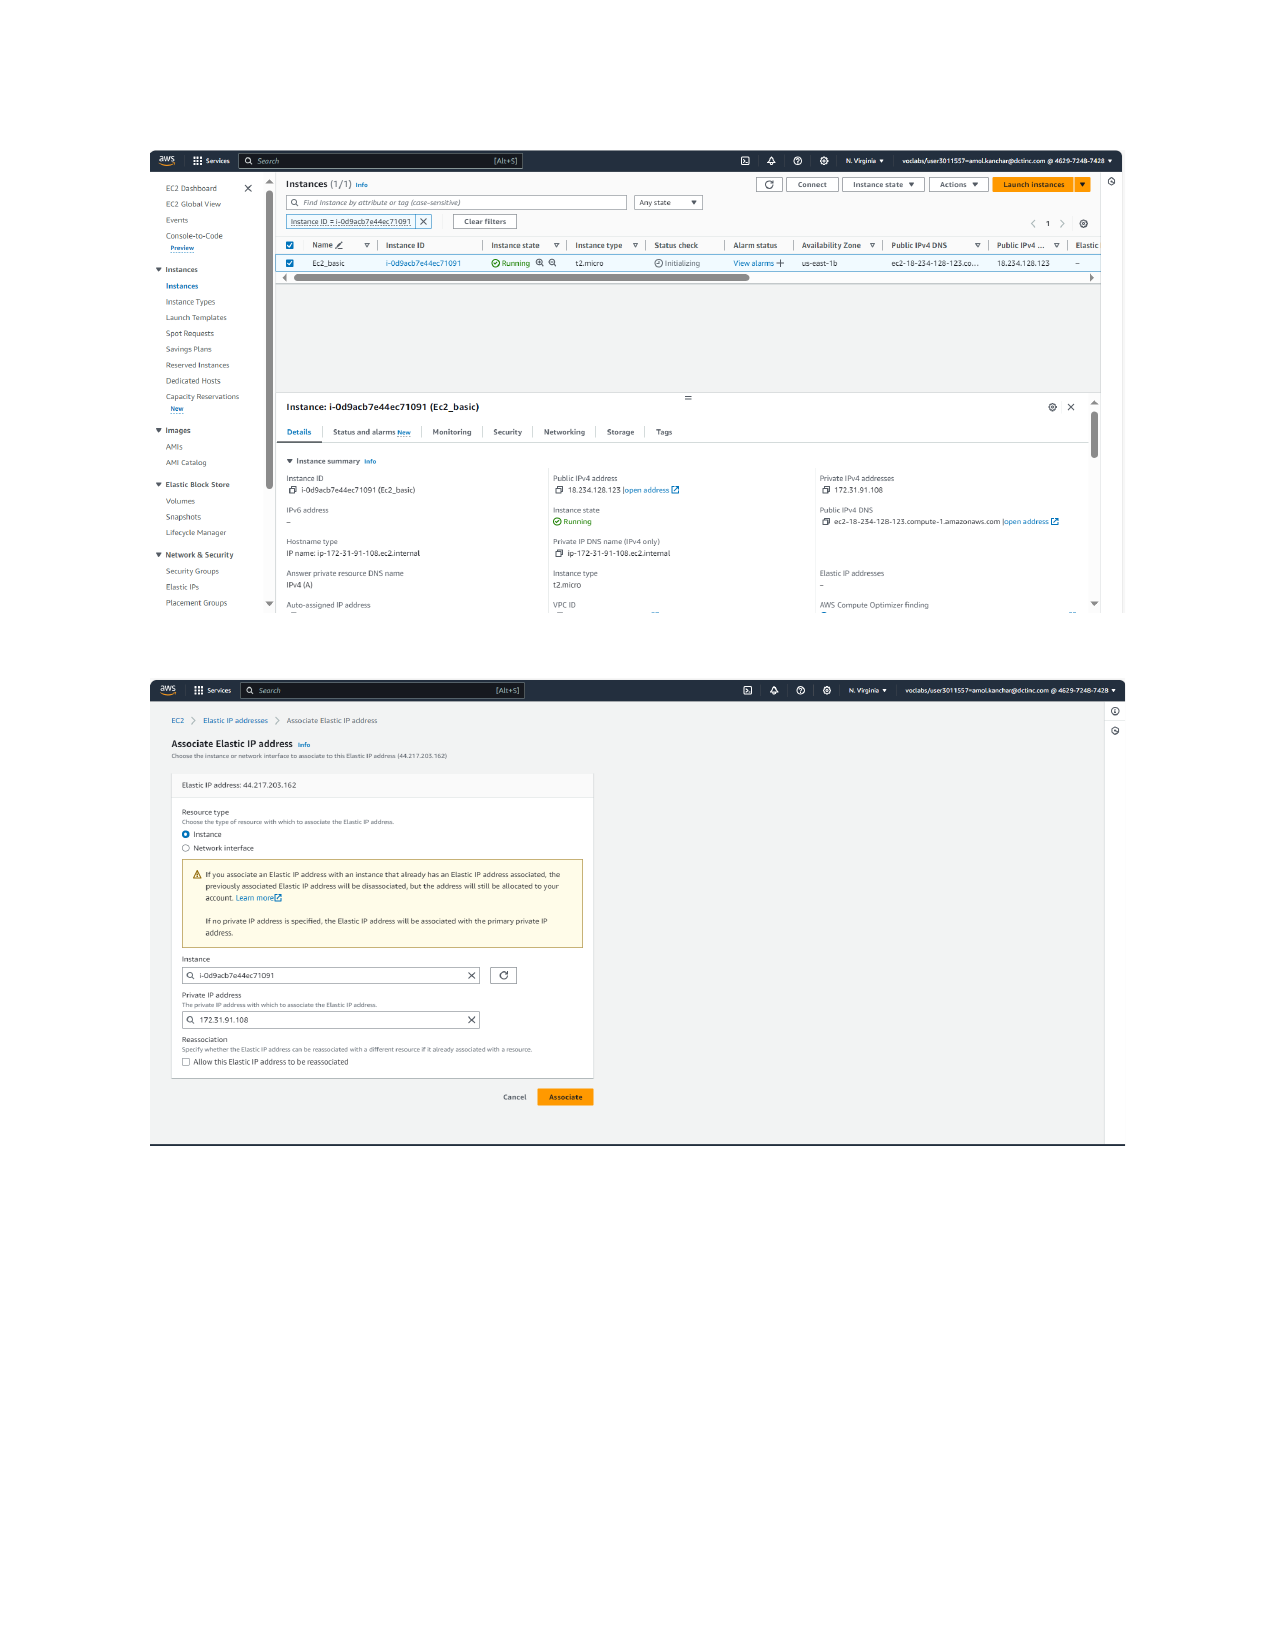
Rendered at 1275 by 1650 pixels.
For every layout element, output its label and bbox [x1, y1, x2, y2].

picture [150, 678, 1125, 1146]
picture [150, 150, 1125, 613]
